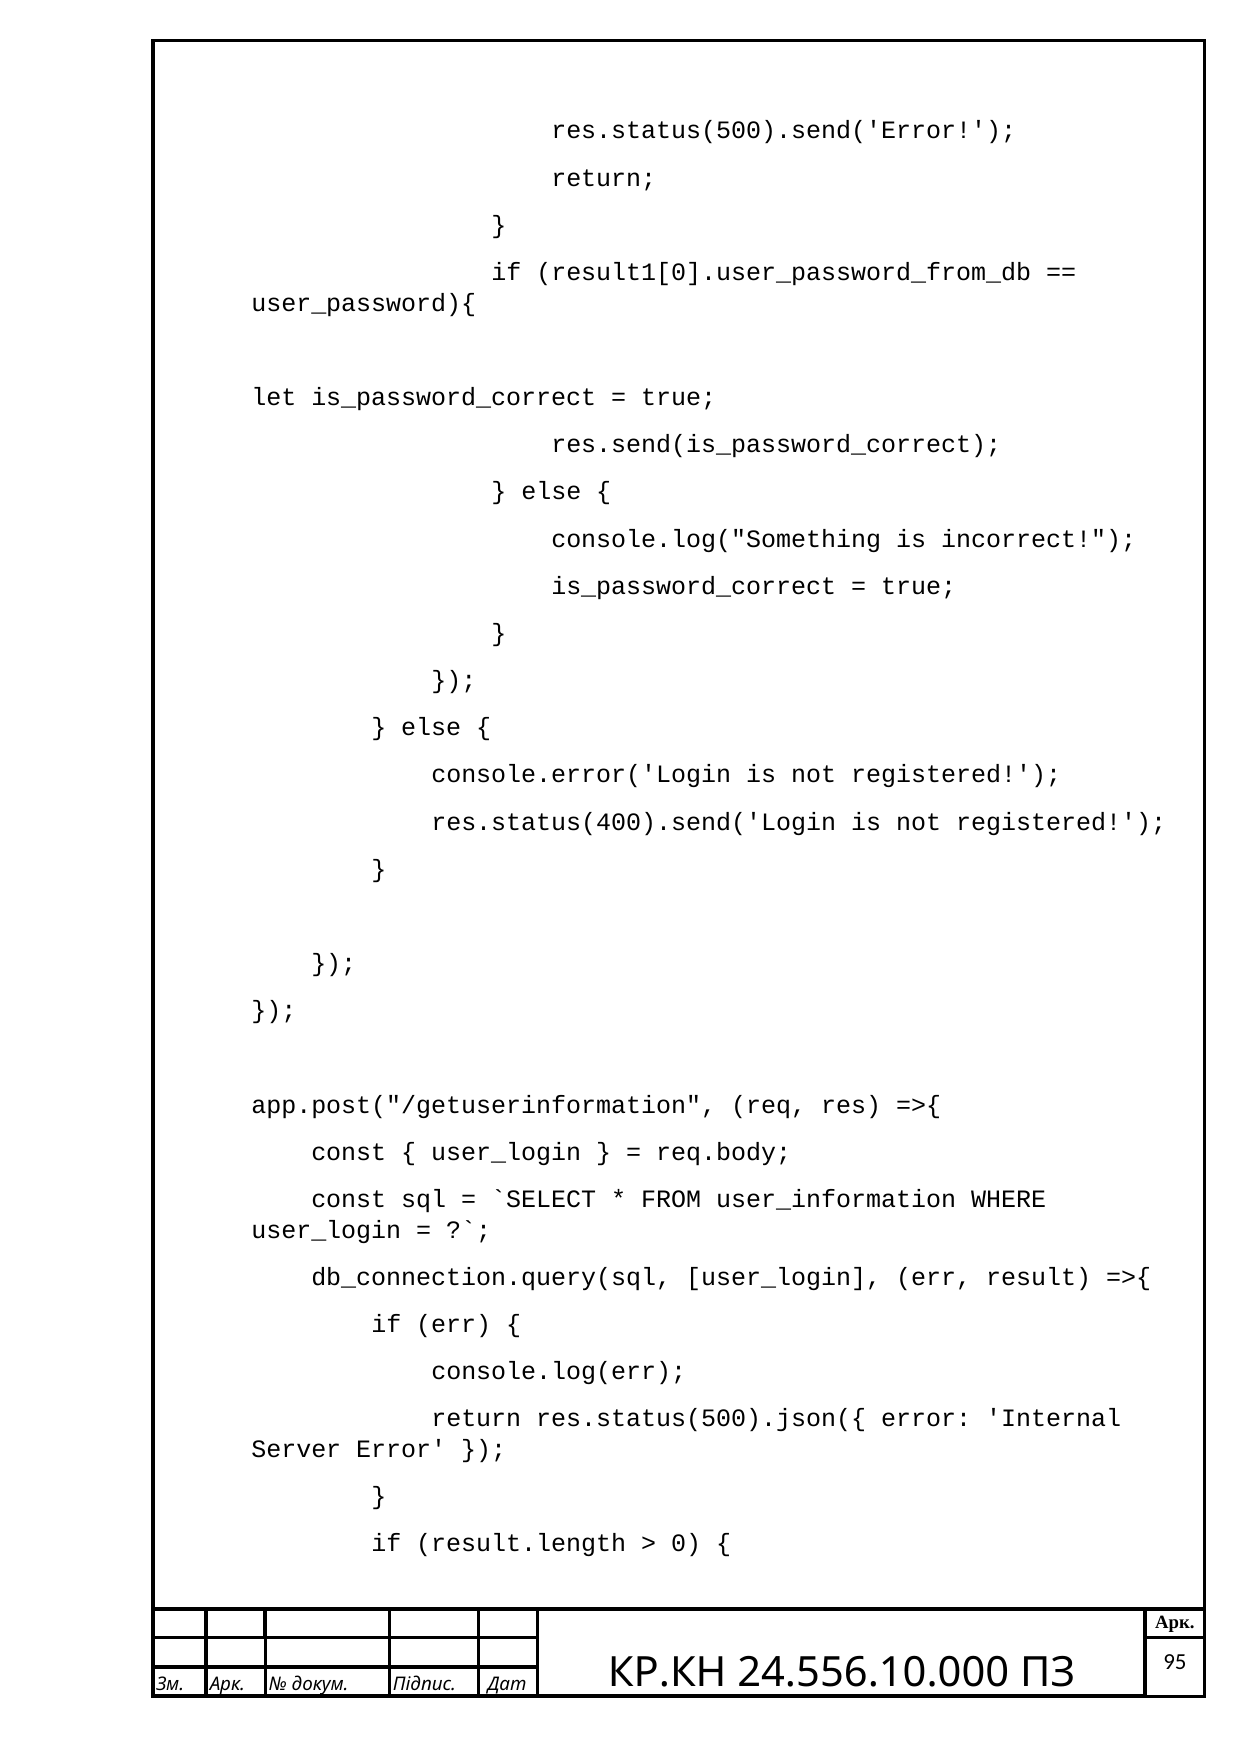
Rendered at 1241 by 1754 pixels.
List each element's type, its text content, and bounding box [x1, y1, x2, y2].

text let is_password_correct = true; [251, 384, 1181, 413]
text res.status(400).send('Login is not registered!'); [251, 809, 1181, 838]
text } [251, 1484, 1181, 1512]
text } [251, 856, 1181, 885]
text } [251, 212, 1181, 241]
text if (result.length > 0) { [251, 1531, 1181, 1559]
text console.error('Login is not registered!'); [251, 762, 1181, 790]
text } else { [251, 715, 1181, 743]
text const { user_login } = req.body; [251, 1139, 1181, 1168]
text if (result1[0].user_password_from_db == user_password){ [251, 260, 1181, 318]
text }); [251, 951, 1181, 979]
text return; [251, 165, 1181, 194]
text console.log(err); [251, 1359, 1181, 1387]
text if (err) { [251, 1312, 1181, 1340]
text }); [251, 668, 1181, 696]
text } else { [251, 479, 1181, 507]
text } [251, 621, 1181, 649]
text is_password_correct = true; [251, 573, 1181, 602]
text app.post("/getuserinformation", (req, res) =>{ [251, 1092, 1181, 1121]
text res.send(is_password_correct); [251, 432, 1181, 460]
text db_connection.query(sql, [user_login], (err, result) =>{ [251, 1264, 1181, 1293]
text }); [251, 998, 1181, 1026]
text return res.status(500).json({ error: 'Internal Server Error' }); [251, 1406, 1181, 1465]
text console.log("Something is incorrect!"); [251, 526, 1181, 554]
text const sql = `SELECT * FROM user_information WHERE user_login = ?`; [251, 1187, 1181, 1246]
text res.status(500).send('Error!'); [251, 118, 1181, 146]
